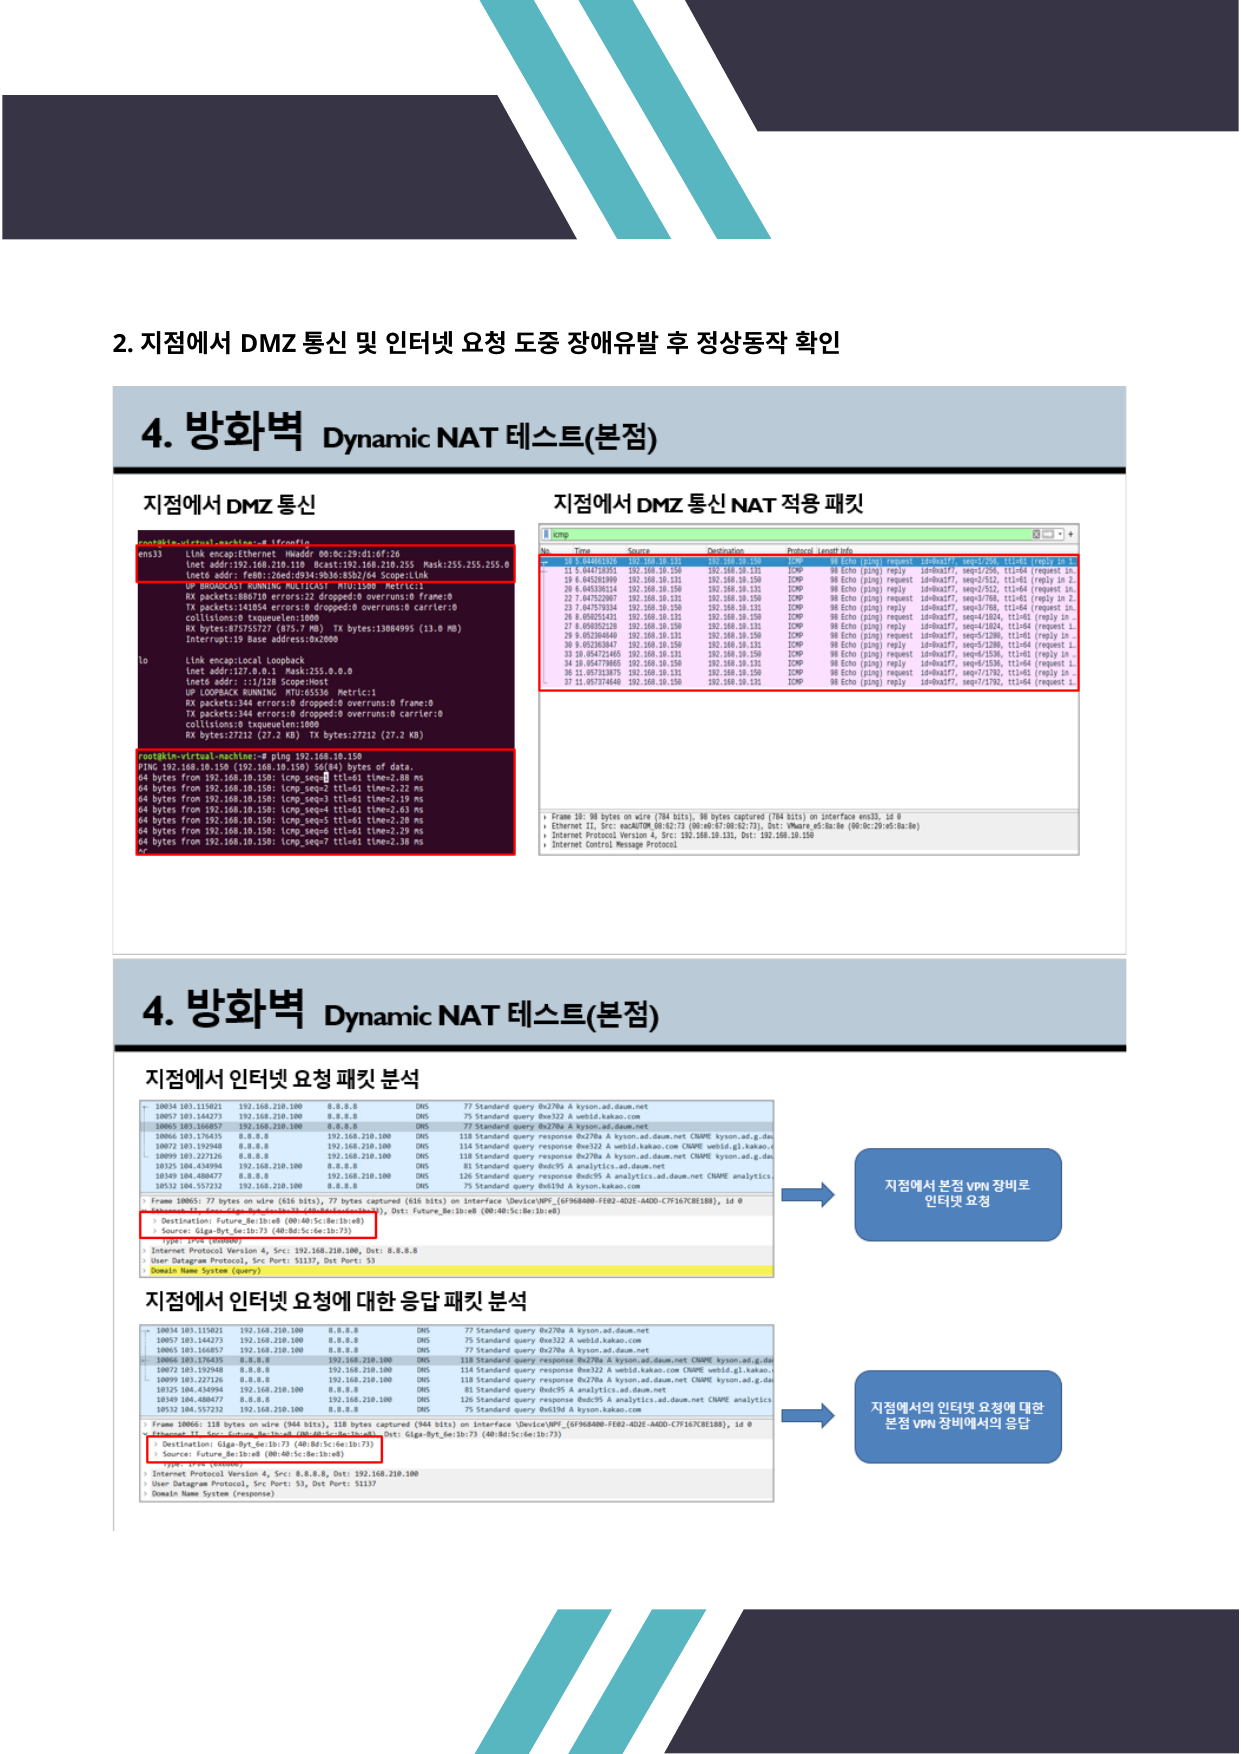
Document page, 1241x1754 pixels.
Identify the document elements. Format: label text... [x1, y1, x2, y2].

picture [112, 386, 1127, 955]
picture [112, 958, 1127, 1531]
text 2. 지점에서 DMZ 통신 및 인터넷 요청 도중 장애유발 후 정상동작 확인 [112, 323, 1128, 360]
